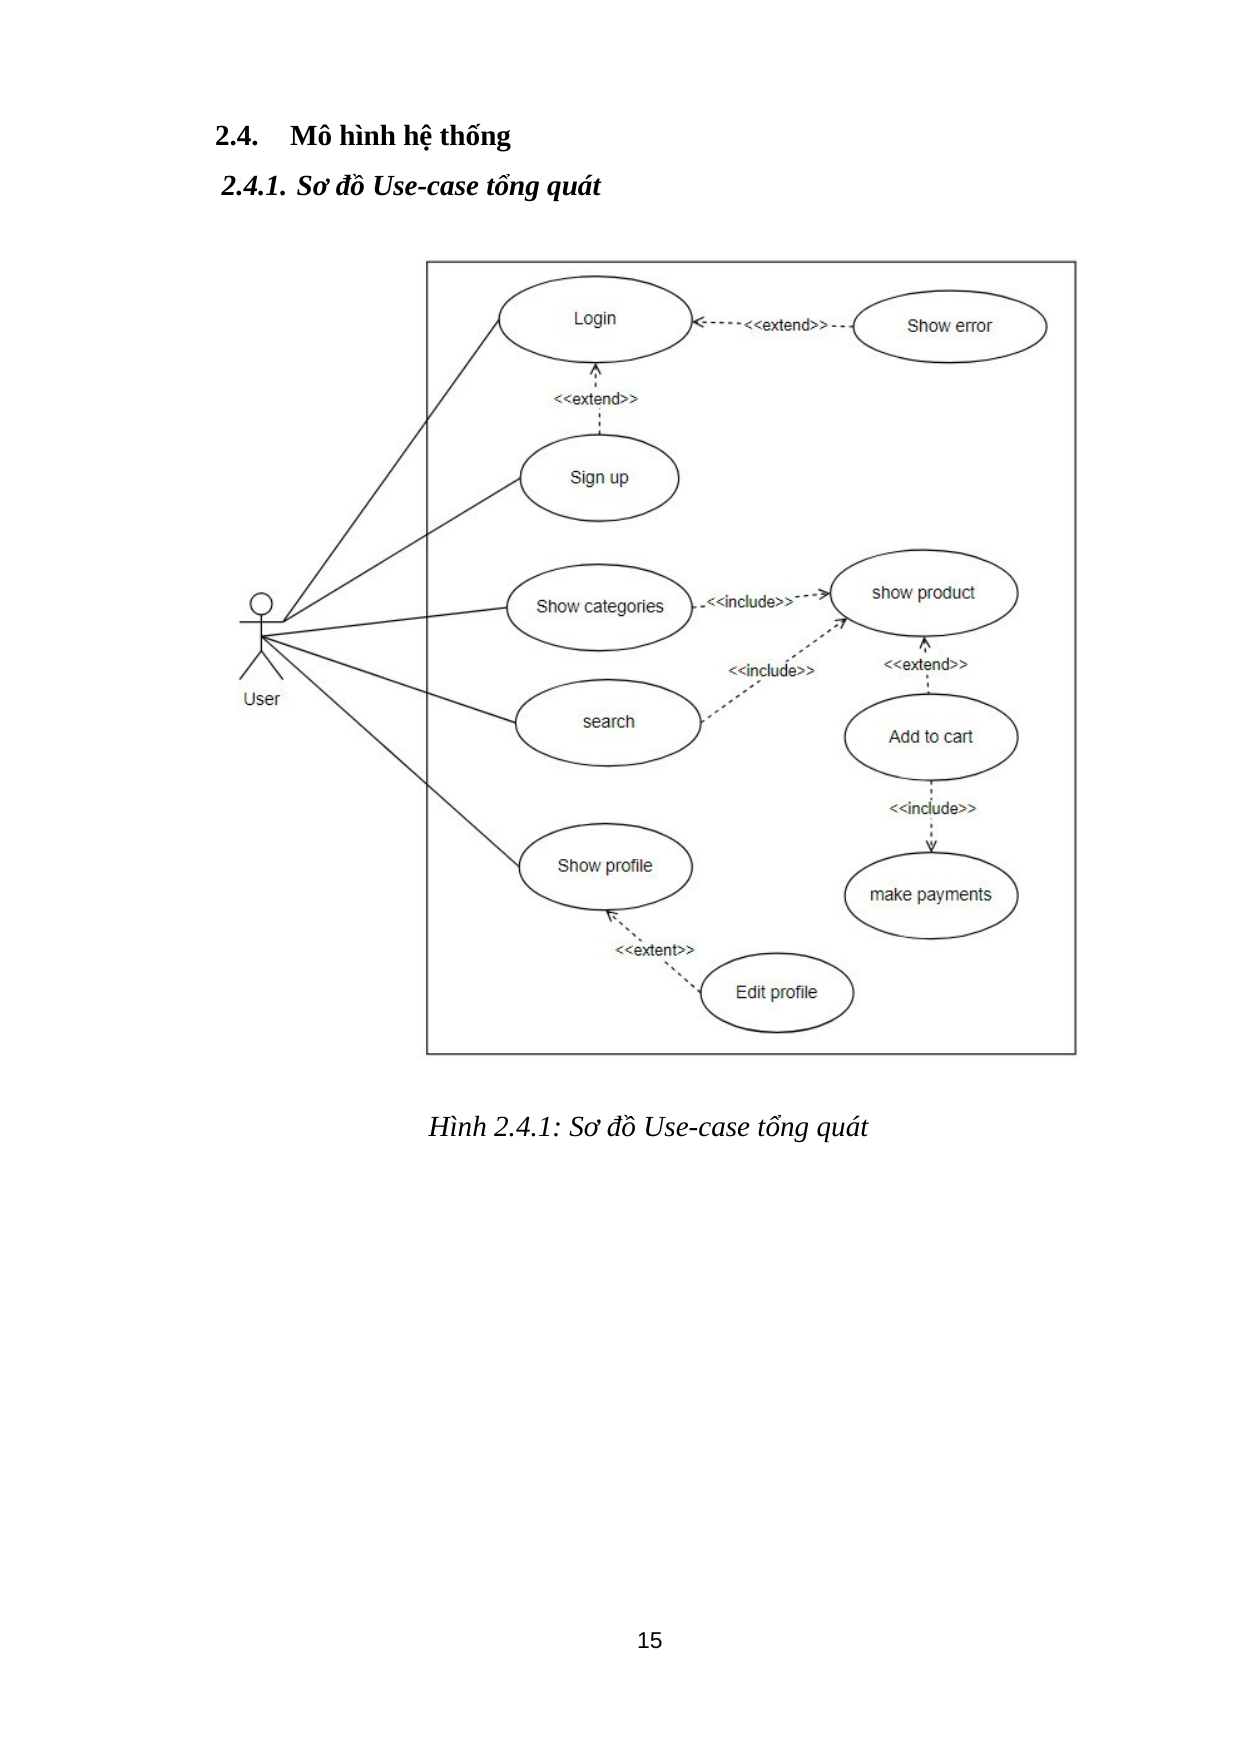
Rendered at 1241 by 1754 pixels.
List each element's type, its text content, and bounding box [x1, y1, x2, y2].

text Hình 2.4.1: Sơ đồ Use-case tổng quát [177, 1109, 1122, 1143]
list Mô hình hệ thống [215, 118, 1122, 152]
list Sơ đồ Use-case tổng quát [221, 168, 1122, 202]
picture [177, 218, 1123, 1096]
